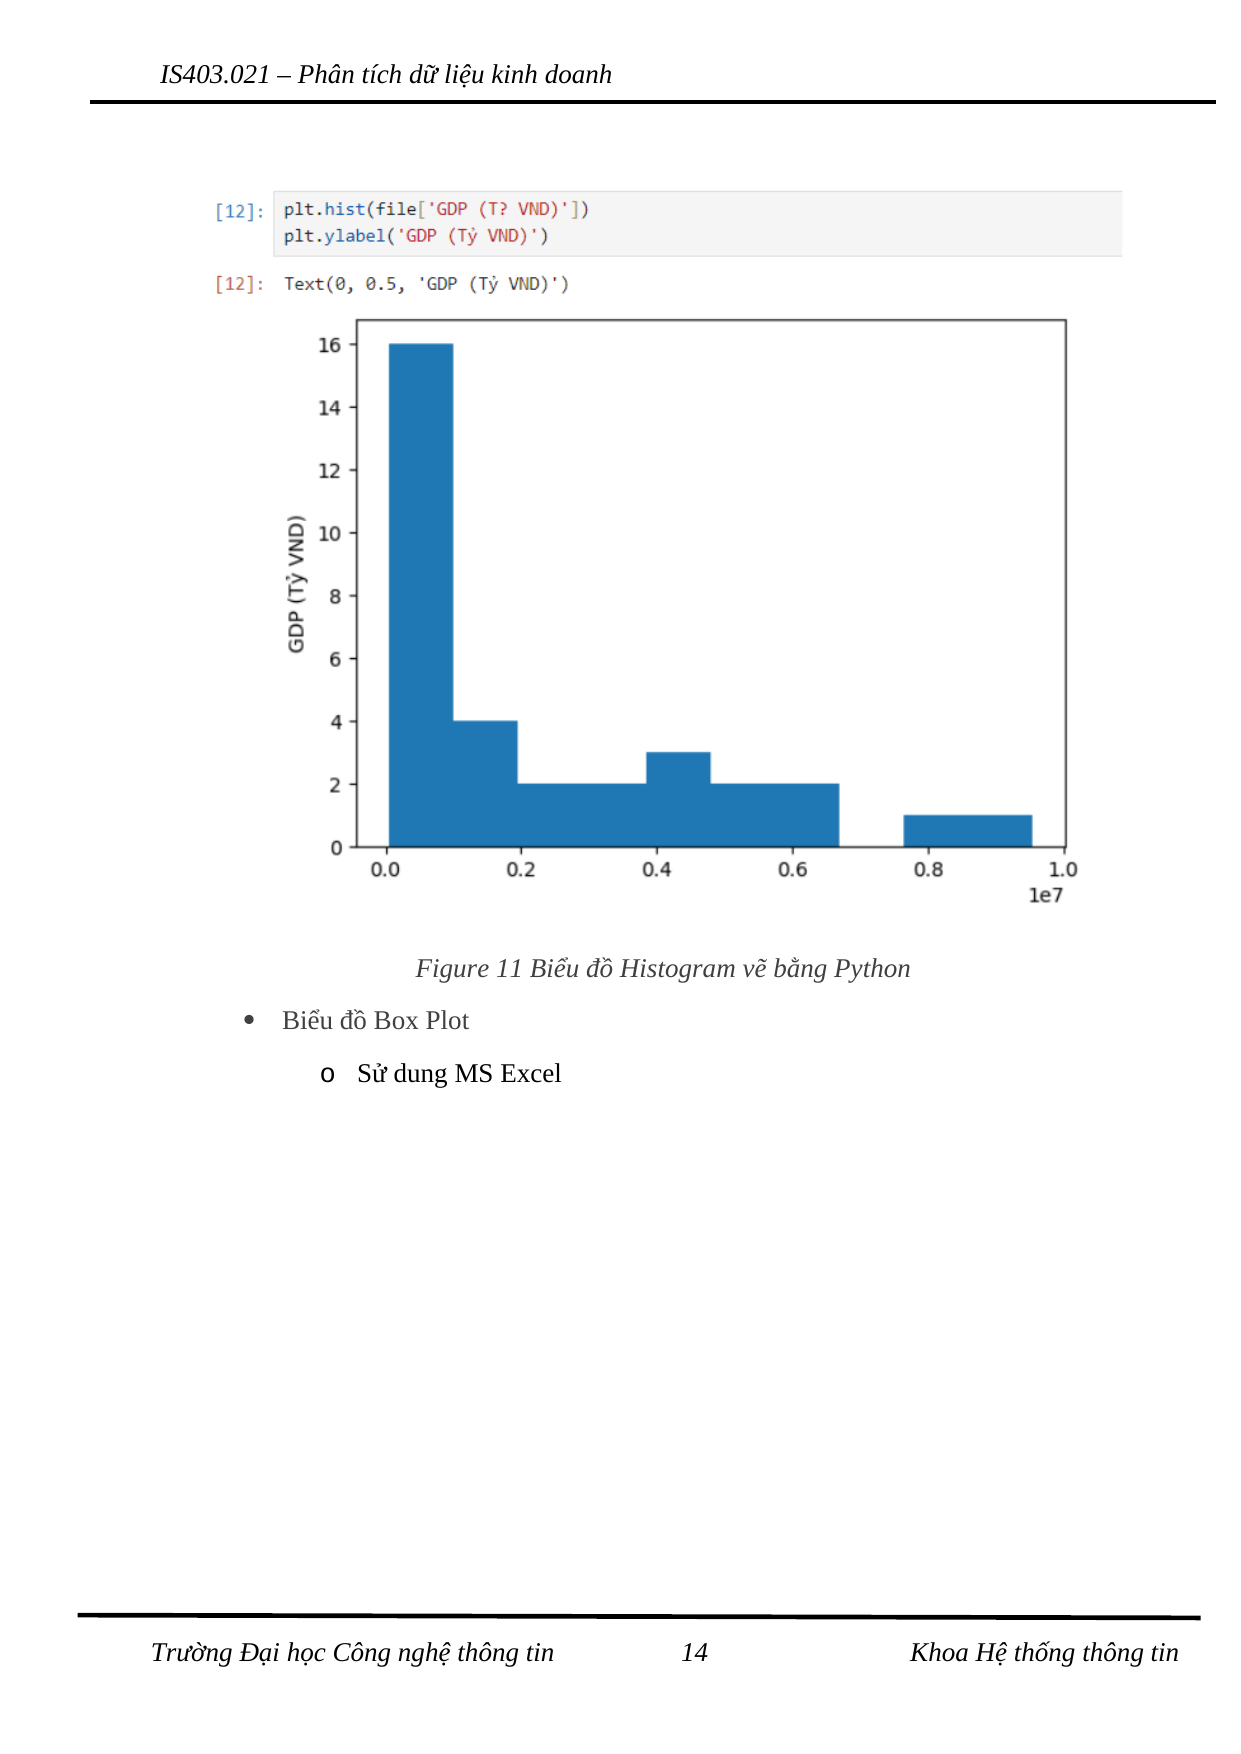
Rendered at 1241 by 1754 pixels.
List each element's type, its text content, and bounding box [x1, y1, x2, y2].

list Biểu đồ Box Plot [244, 1004, 1122, 1035]
text Figure 11 Biểu đồ Histogram vẽ bằng Python [207, 952, 1122, 983]
picture [206, 177, 1123, 931]
list Sử dung MS Excel [319, 1057, 1122, 1090]
